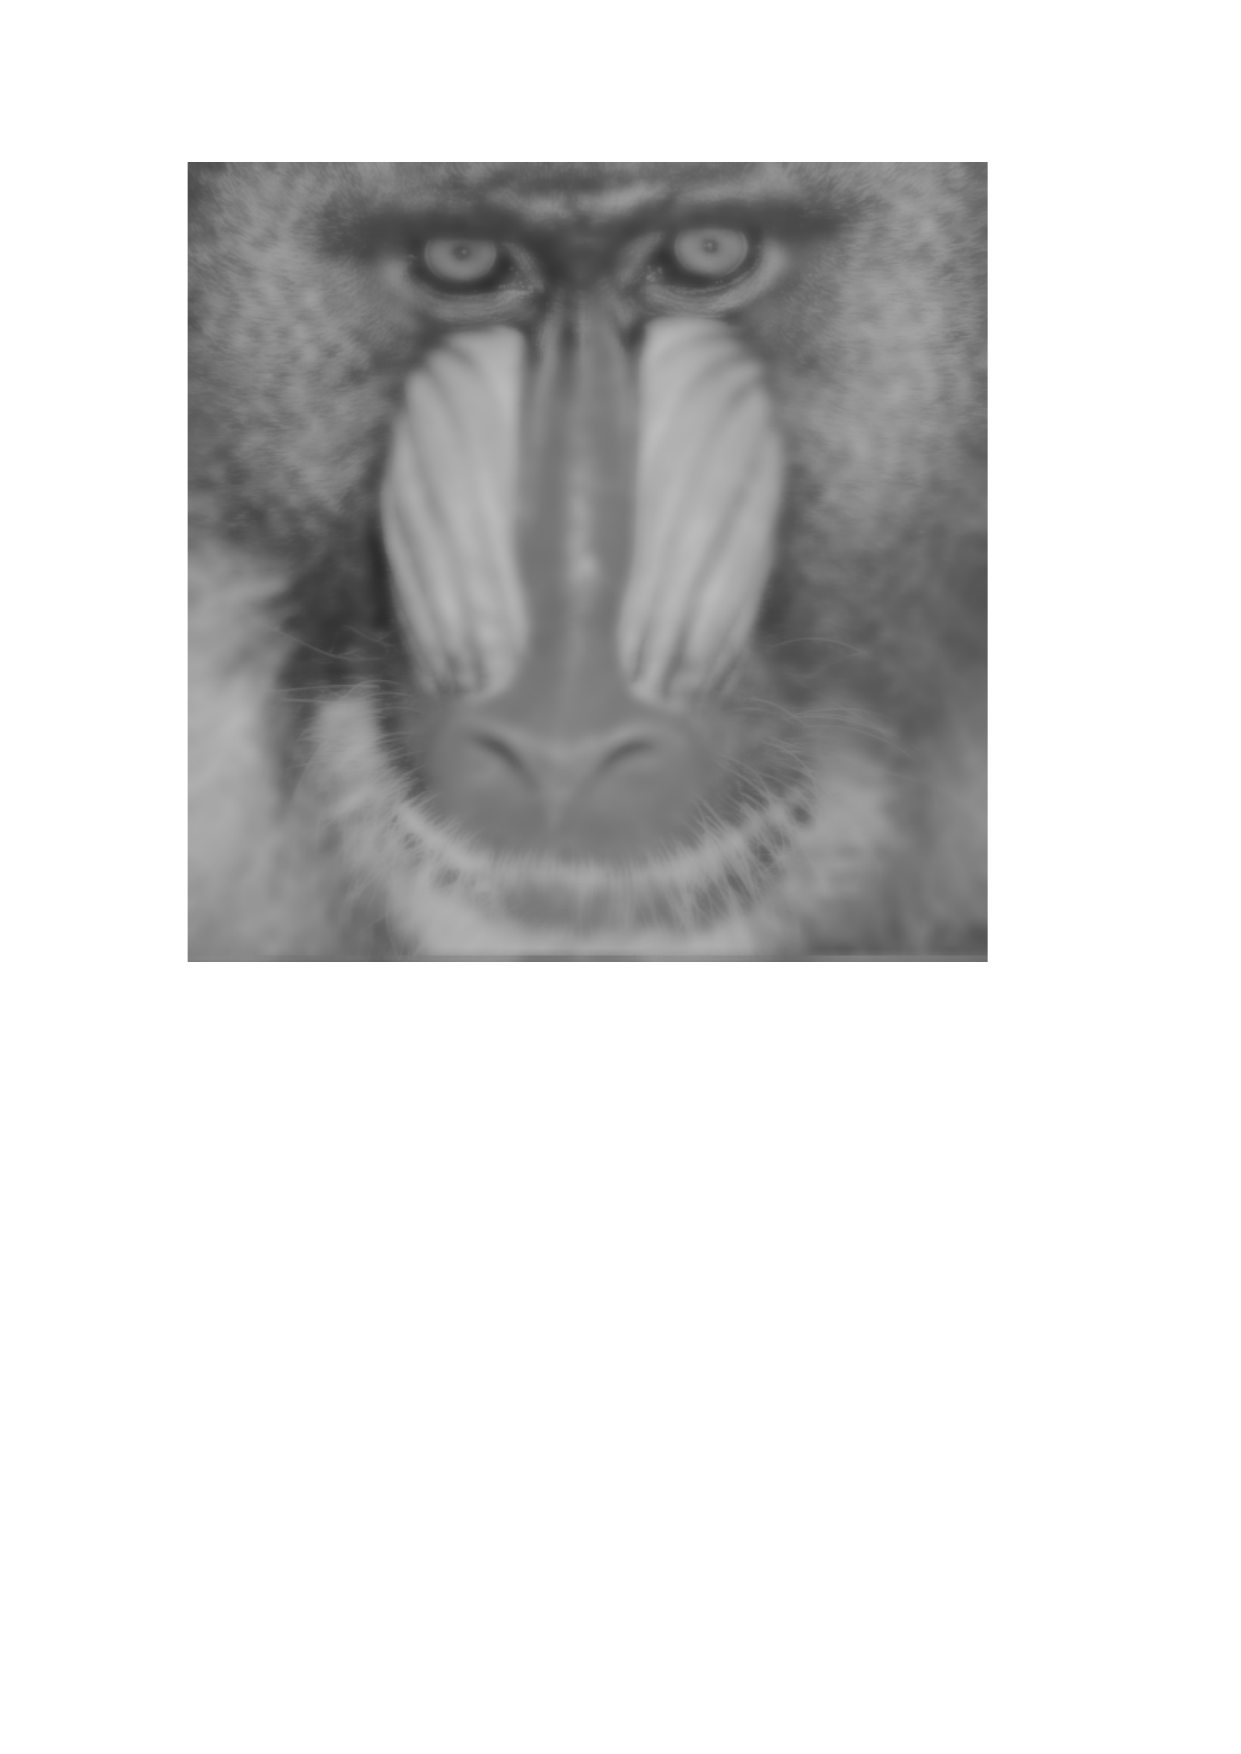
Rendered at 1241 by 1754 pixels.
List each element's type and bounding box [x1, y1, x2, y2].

picture [187, 162, 988, 962]
